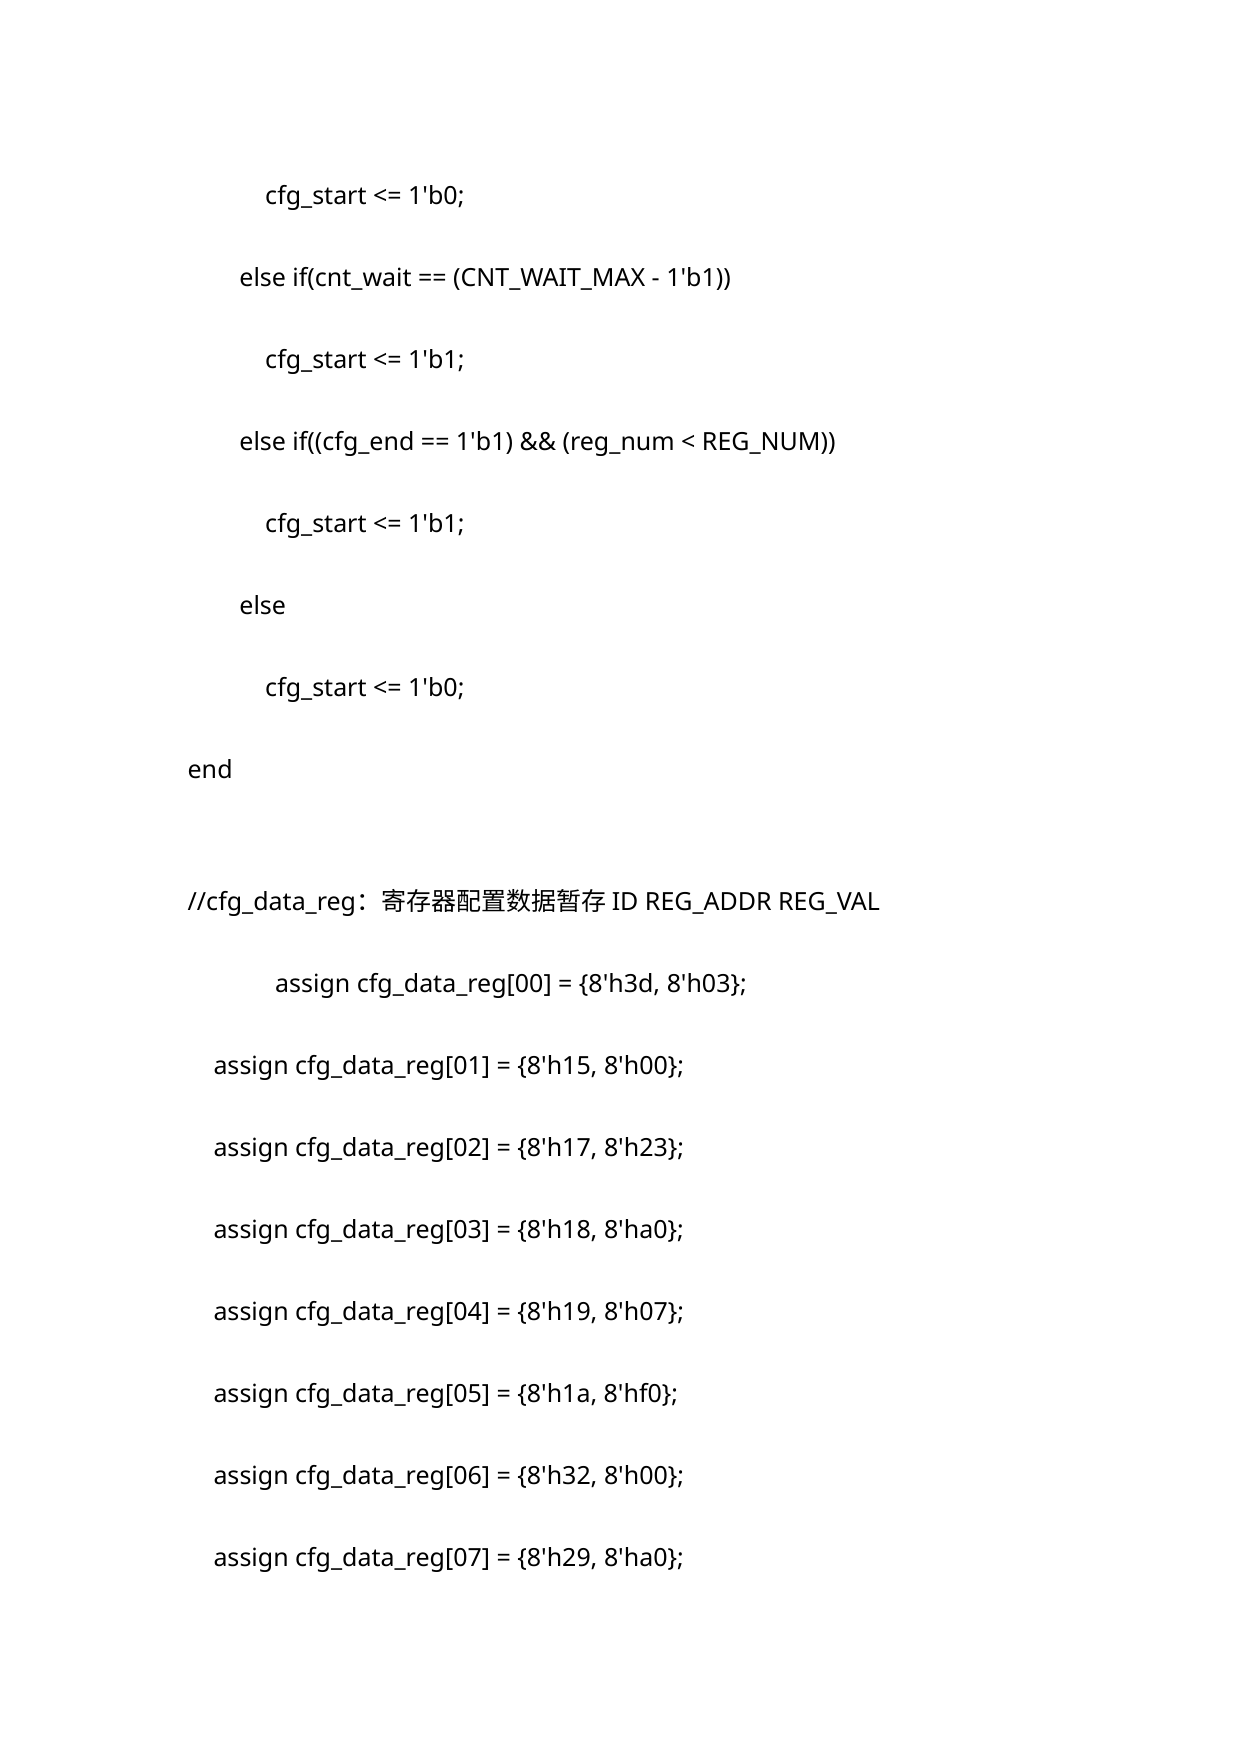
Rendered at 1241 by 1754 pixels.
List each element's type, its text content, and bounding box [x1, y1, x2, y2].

text //cfg_data_reg：寄存器配置数据暂存 ID REG_ADDR REG_VAL [187, 867, 1053, 932]
text else if((cfg_end == 1'b1) && (reg_num < REG_NUM)) [187, 408, 1053, 473]
text assign cfg_data_reg[03] = {8'h18, 8'ha0}; [187, 1196, 1053, 1261]
text cfg_start <= 1'b1; [187, 490, 1053, 555]
text assign cfg_data_reg[07] = {8'h29, 8'ha0}; [187, 1524, 1053, 1589]
text assign cfg_data_reg[01] = {8'h15, 8'h00}; [187, 1032, 1053, 1097]
text end [187, 736, 1053, 801]
text cfg_start <= 1'b0; [187, 654, 1053, 719]
text assign cfg_data_reg[02] = {8'h17, 8'h23}; [187, 1114, 1053, 1179]
text assign cfg_data_reg[00] = {8'h3d, 8'h03}; [231, 950, 1053, 1015]
text assign cfg_data_reg[05] = {8'h1a, 8'hf0}; [187, 1360, 1053, 1425]
text else if(cnt_wait == (CNT_WAIT_MAX - 1'b1)) [187, 244, 1053, 309]
text assign cfg_data_reg[04] = {8'h19, 8'h07}; [187, 1278, 1053, 1343]
text cfg_start <= 1'b1; [187, 326, 1053, 391]
text cfg_start <= 1'b0; [187, 162, 1053, 227]
text else [187, 572, 1053, 637]
text assign cfg_data_reg[06] = {8'h32, 8'h00}; [187, 1442, 1053, 1507]
